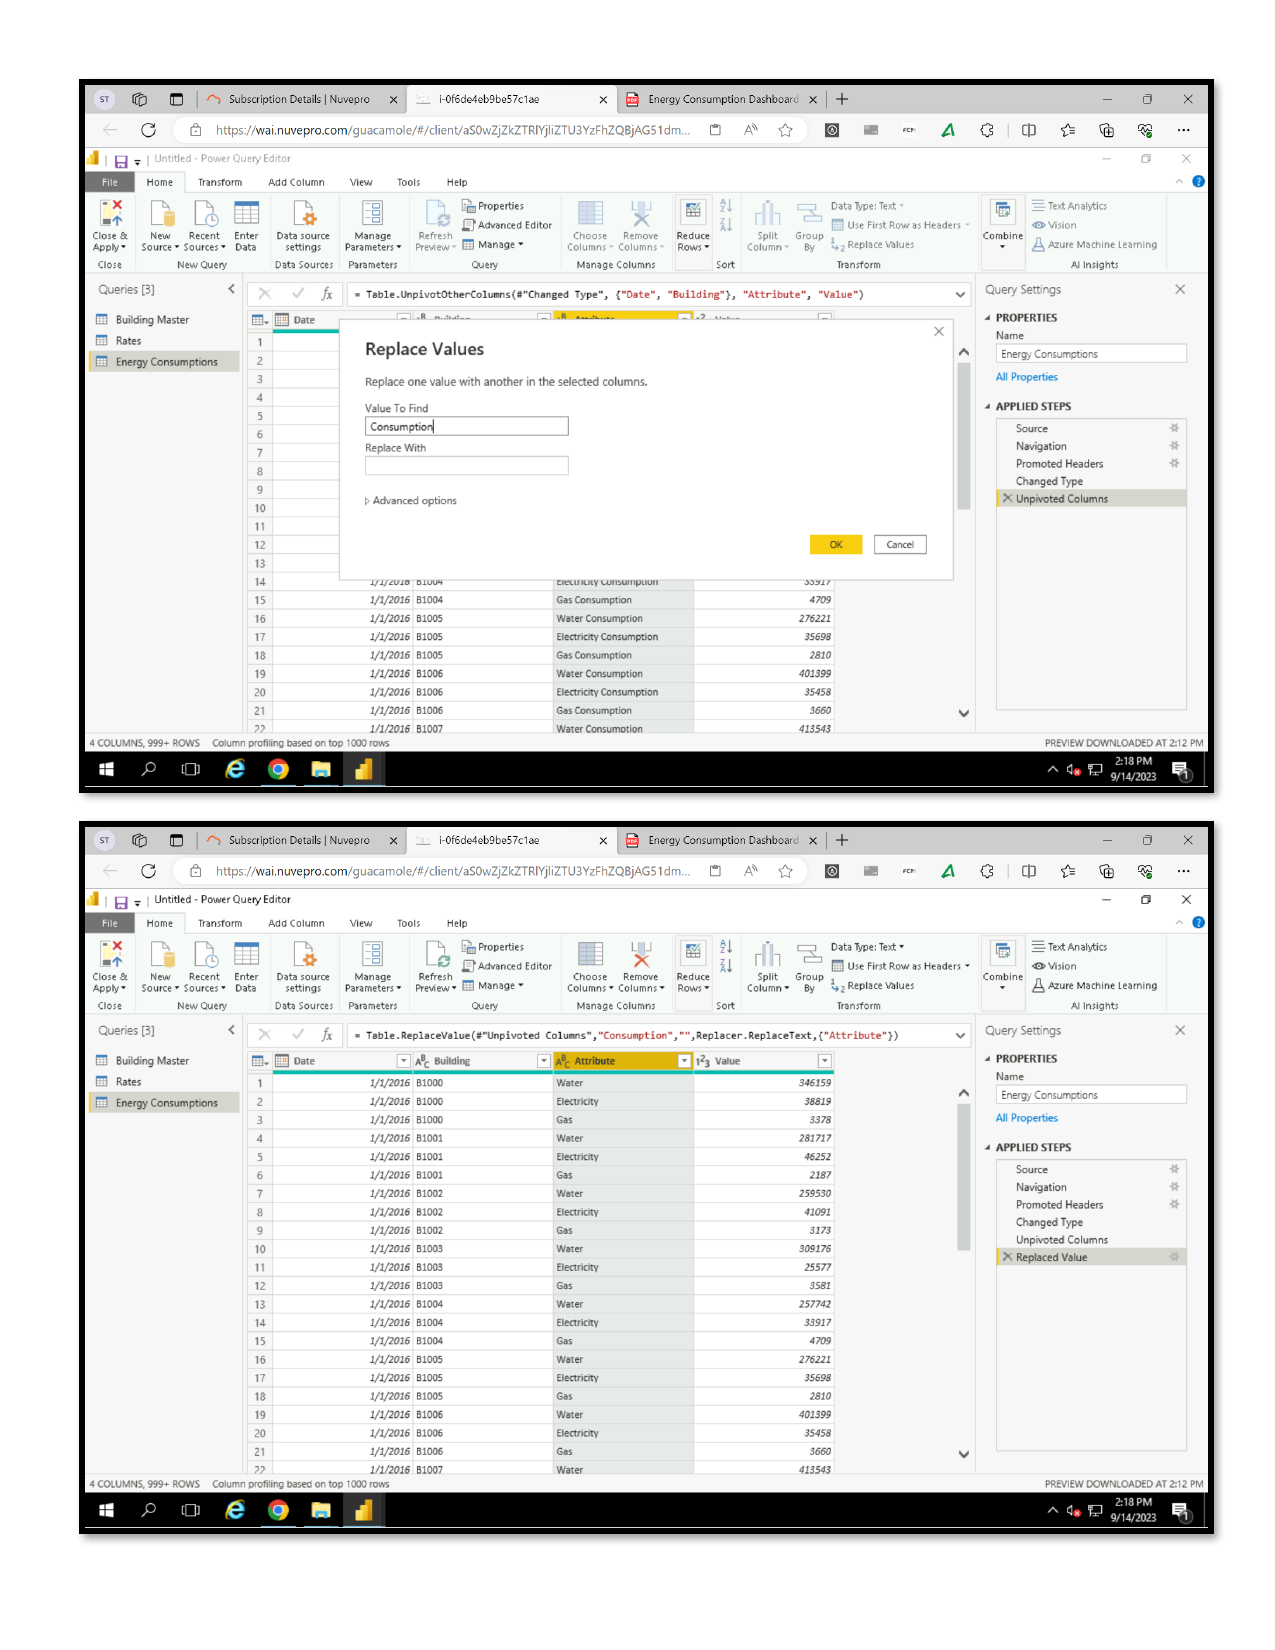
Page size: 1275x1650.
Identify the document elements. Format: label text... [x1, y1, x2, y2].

picture [85, 827, 1208, 1528]
picture [85, 85, 1208, 787]
